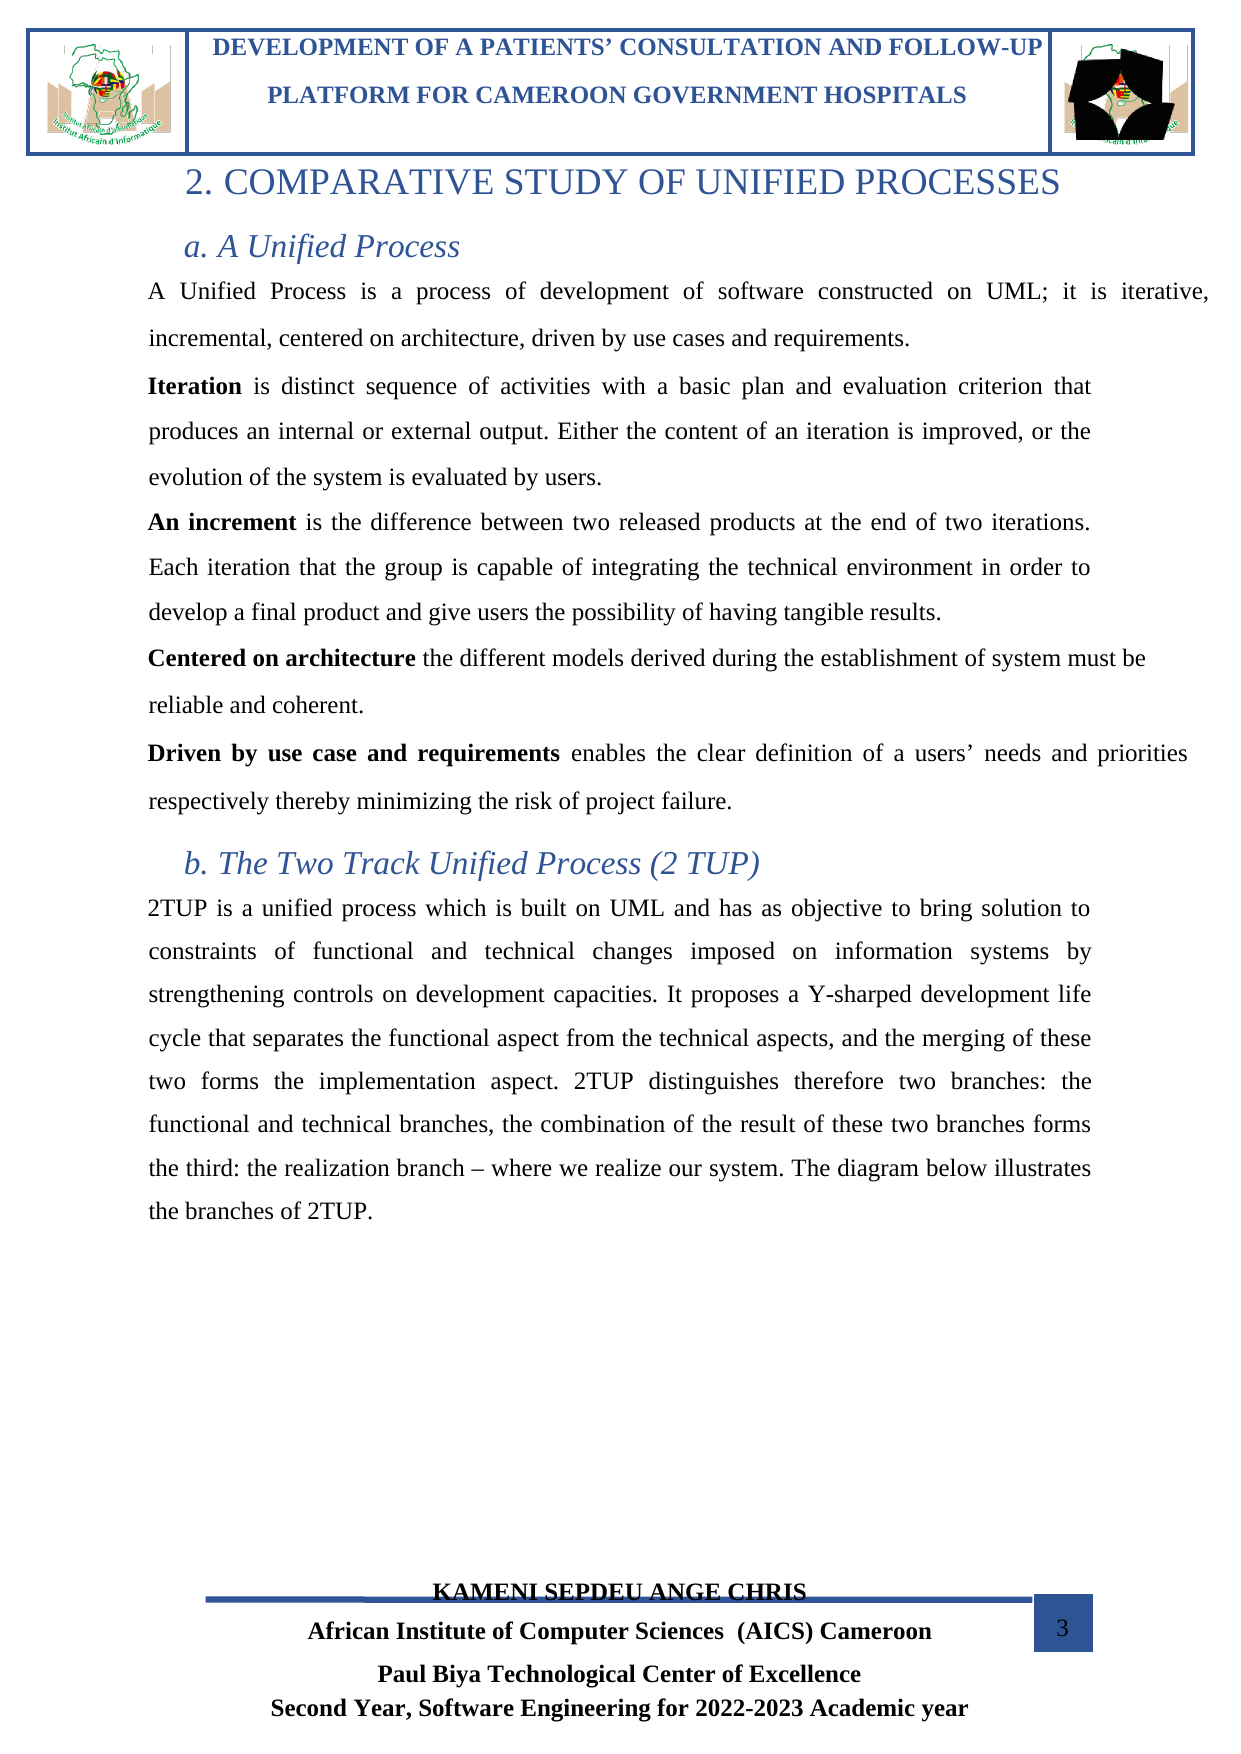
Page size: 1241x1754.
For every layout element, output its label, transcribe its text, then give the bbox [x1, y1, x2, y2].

text A Unified Process is a process of development of software constructed on UML; it is iterative, incremental, centered on architecture, driven by use cases and requirements. [147, 276, 1211, 352]
text 2. COMPARATIVE STUDY OF UNIFIED PROCESSES [185, 147, 1211, 203]
text An increment is the difference between two released products at the end of two iterations. Each iteration that the group is capable of integrating the technical environment in order to develop a final product and give users the possibility of having tangible results. [147, 507, 1092, 626]
picture [1055, 32, 1194, 150]
text Driven by use case and requirements enables the clear definition of a users’ needs and priorities respectively thereby minimizing the risk of project failure. [147, 738, 1189, 815]
picture [38, 32, 177, 150]
text 2TUP is a unified process which is built on UML and has as objective to bring solution to constraints of functional and technical changes imposed on information systems by strengthening controls on development capacities. It proposes a Y-sharped development life cycle that separates the functional aspect from the technical aspects, and the merging of these two forms the implementation aspect. 2TUP distinguishes therefore two branches: the functional and technical branches, the combination of the result of these two branches forms the third: the realization branch – where we realize our system. The diagram below illustrates the branches of 2TUP. [147, 893, 1093, 1225]
text b. The Two Track Unified Process (2 TUP) [183, 843, 1211, 881]
text Centered on architecture the different models derived during the establishment of system must be reliable and coherent. [147, 643, 1147, 719]
text a. A Unified Process [183, 227, 1211, 265]
text Iteration is distinct sequence of activities with a basic plan and evaluation criterion that produces an internal or external output. Either the content of an iteration is improved, or the evolution of the system is evaluated by users. [147, 371, 1092, 490]
